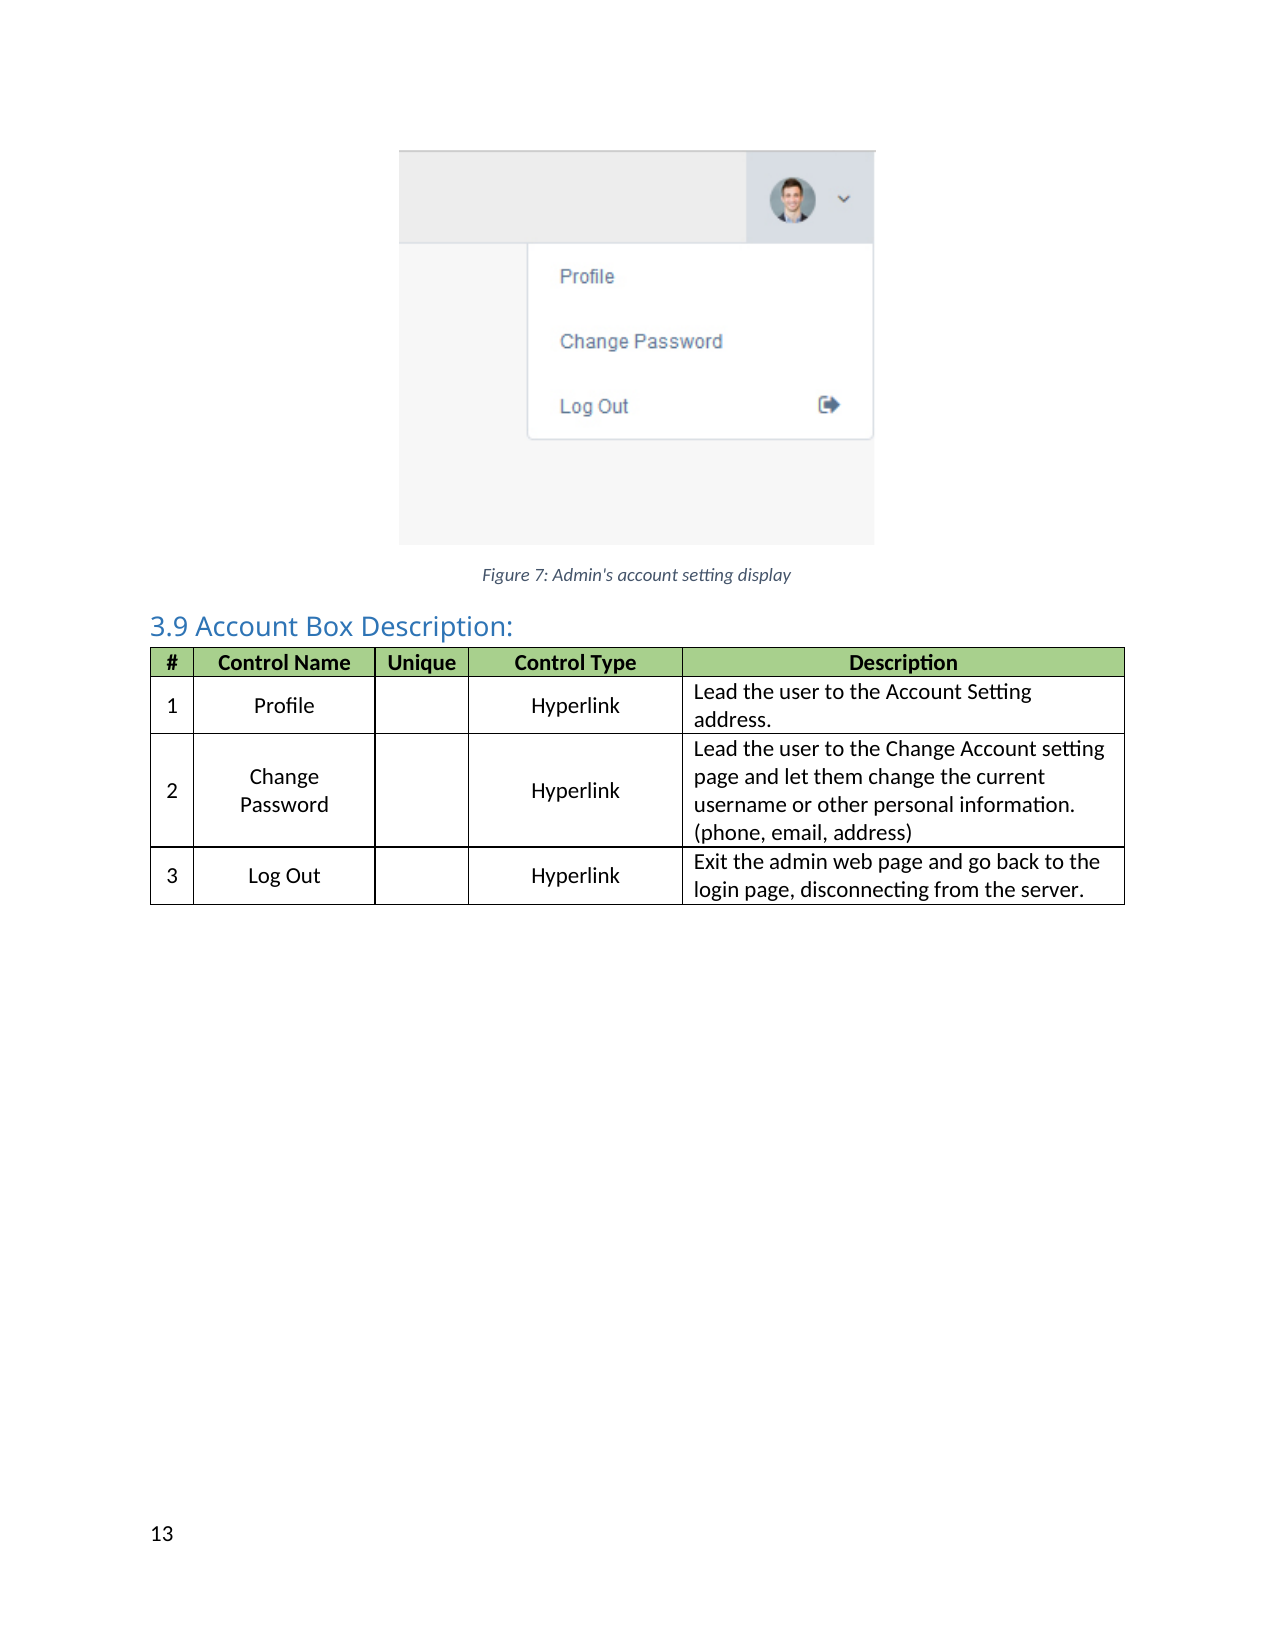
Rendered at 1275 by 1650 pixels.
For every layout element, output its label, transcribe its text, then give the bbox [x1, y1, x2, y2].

table_header Description [683, 648, 1124, 676]
table_cell Profile [194, 677, 374, 733]
subtitle 3.9 Account Box Description: [150, 607, 1125, 644]
table_header # [151, 648, 193, 676]
table_cell Lead the user to the Account Setting address. [683, 677, 1124, 733]
table_cell Log Out [194, 848, 374, 903]
picture [399, 150, 876, 545]
table_cell 3 [151, 848, 193, 903]
table_cell Hyperlink [469, 848, 682, 903]
table_cell 2 [151, 734, 193, 846]
table_cell 1 [151, 677, 193, 733]
table_cell Change Password [194, 734, 374, 846]
table_header Control Name [194, 648, 374, 676]
table_cell [376, 848, 468, 903]
table_cell Lead the user to the Change Account setting page and let them change the current username or other personal information. (phone, email, address) [683, 734, 1124, 846]
table_header Control Type [469, 648, 682, 676]
table_cell Hyperlink [469, 734, 682, 846]
table_cell Hyperlink [469, 677, 682, 733]
table_cell [376, 677, 468, 733]
table_header Unique [376, 648, 468, 676]
table_cell [376, 734, 468, 846]
table_cell Exit the admin web page and go back to the login page, disconnecting from the server. [683, 848, 1124, 903]
